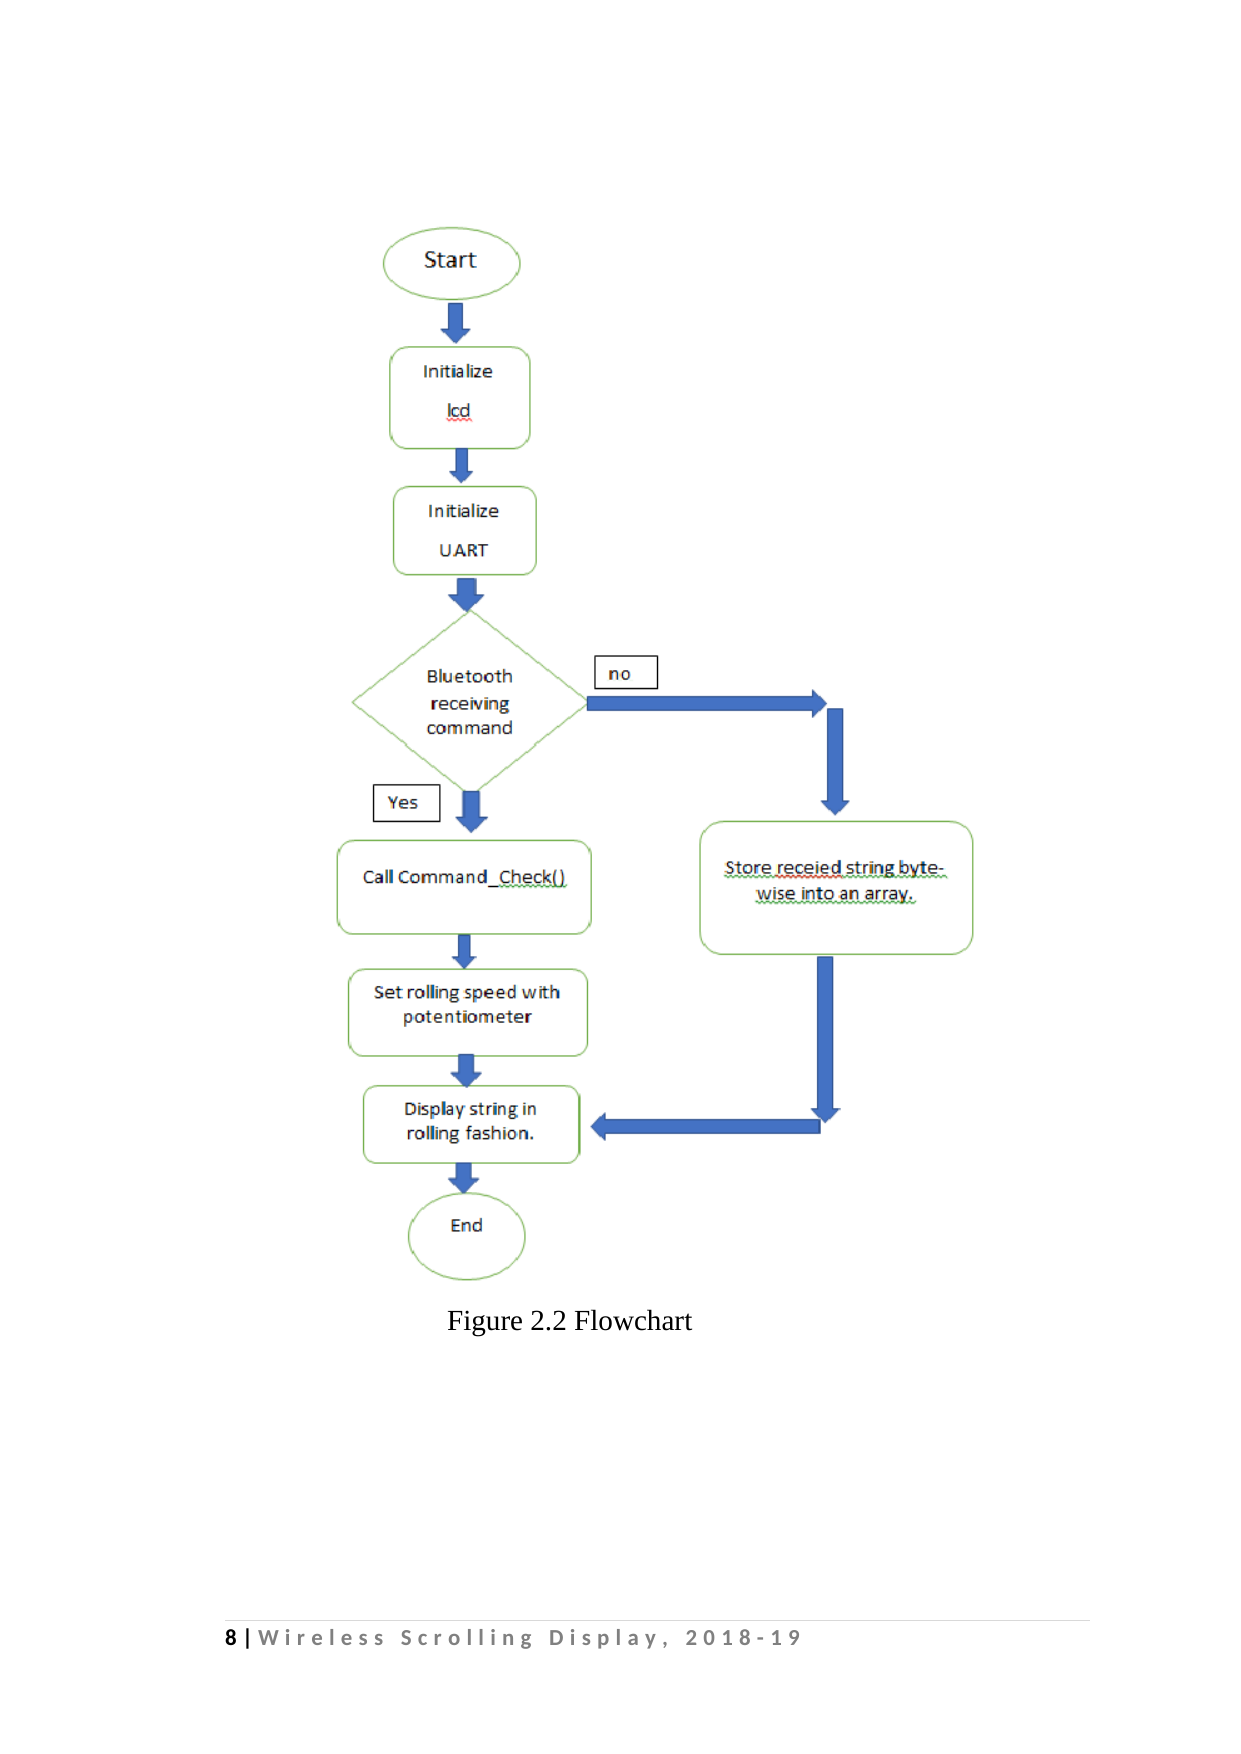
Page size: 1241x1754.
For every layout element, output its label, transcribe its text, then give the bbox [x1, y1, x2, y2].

picture [293, 200, 991, 1290]
list Figure 2.2 Flowchart [294, 1303, 1090, 1337]
